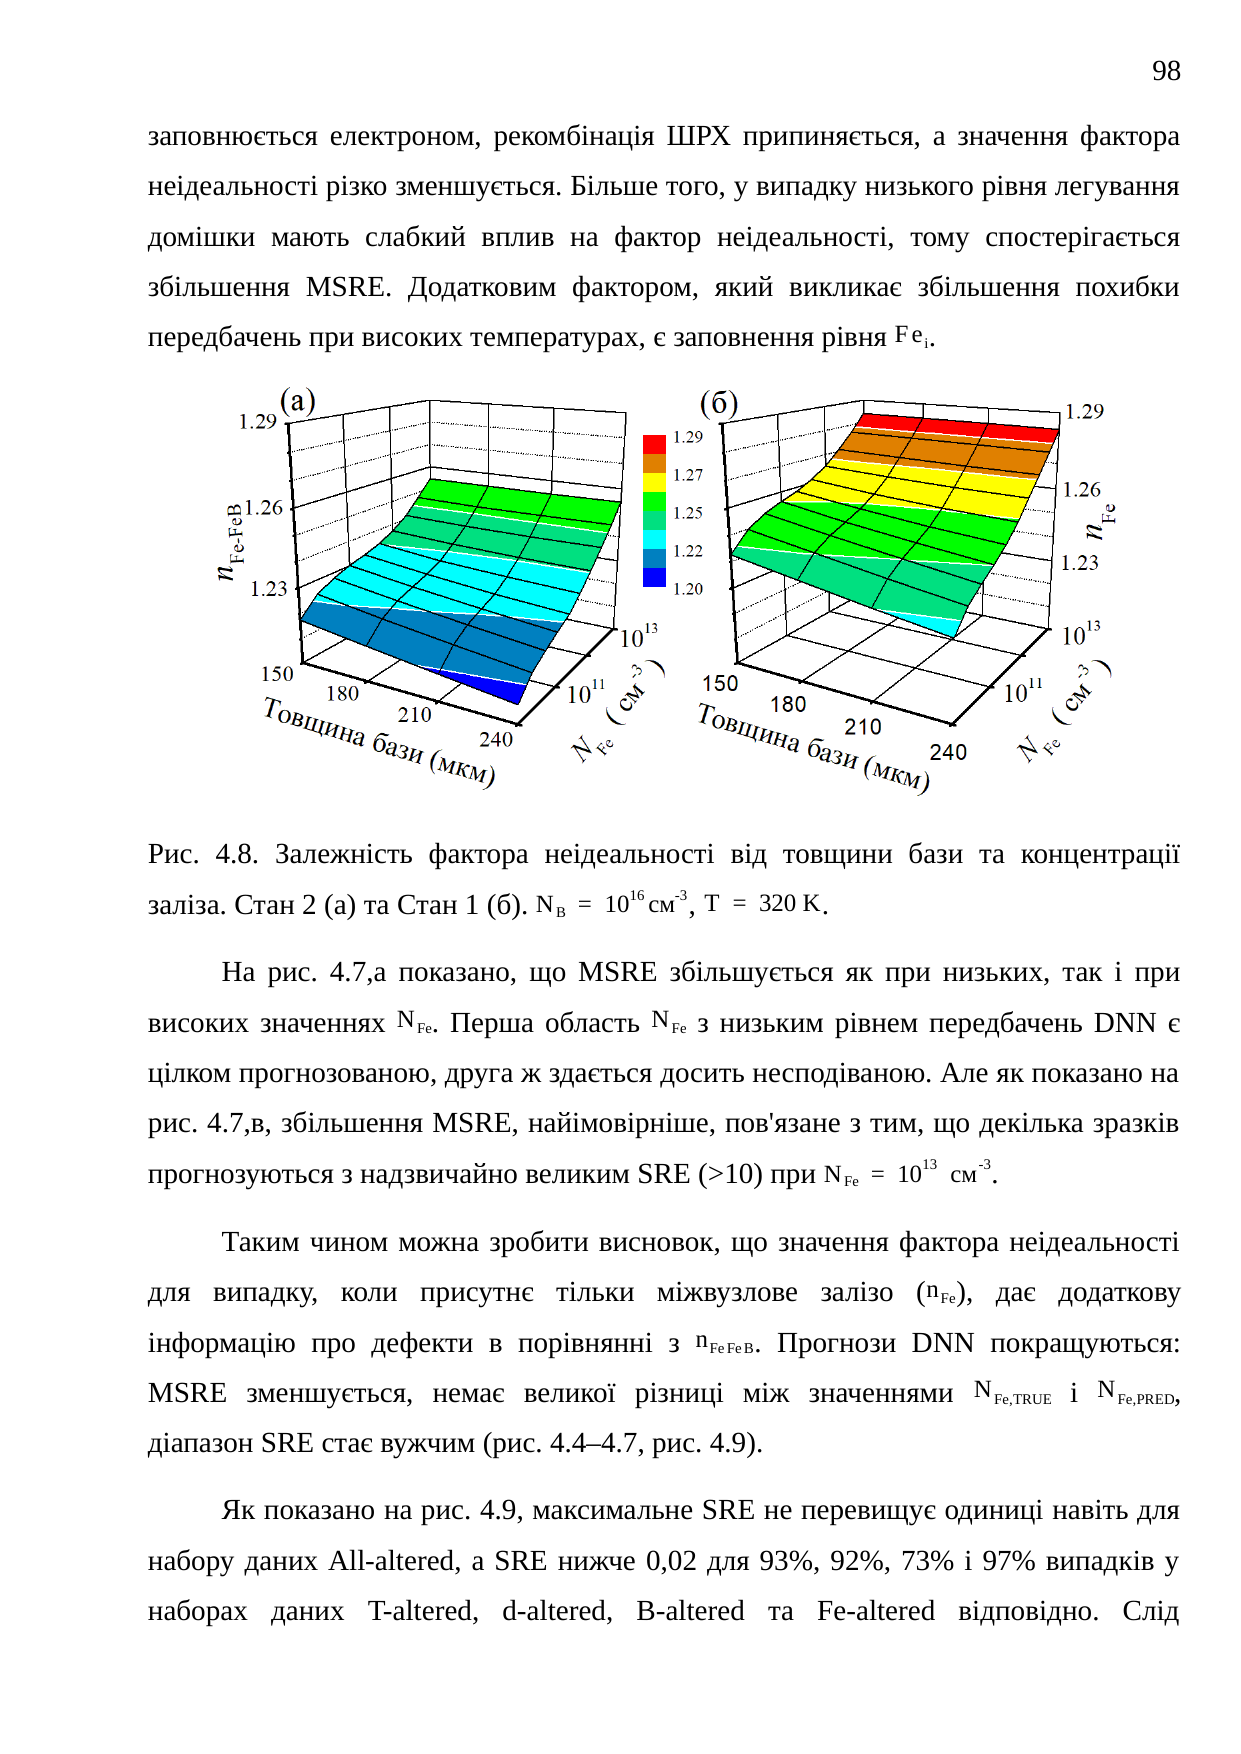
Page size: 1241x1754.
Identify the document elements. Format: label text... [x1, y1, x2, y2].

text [148, 1492, 1181, 1626]
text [148, 118, 1181, 353]
text Таким чином можна зробити висновок, що значення фактора неідеальності для випадку, коли присутнє тільки міжвузлове залізо (), дає додаткову інформацію про дефекти в порівнянні з . Прогнози DNN покращуються: MSRE зменшується, немає великої різниці між значеннями і , діапазон SRE стає вужчим (рис. 4.4–4.7, рис. 4.9). [148, 1224, 1181, 1459]
text На рис. 4.7,а показано, що MSRE збільшується як при низьких, так і при високих значеннях . Перша область з низьким рівнем передбачень DNN є цілком прогнозованою, друга ж здається досить несподіваною. Але як показано на рис. 4.7,в, збільшення MSRE, найімовірніше, пов'язане з тим, що декілька зразків прогнозуються з надзвичайно великим SRE (>10) при . [148, 954, 1181, 1191]
picture [212, 386, 1117, 819]
text Рис. 4.8. Залежність фактора неідеальності від товщини бази та концентрації заліза. Стан 2 (а) та Стан 1 (б). , . [148, 836, 1181, 921]
